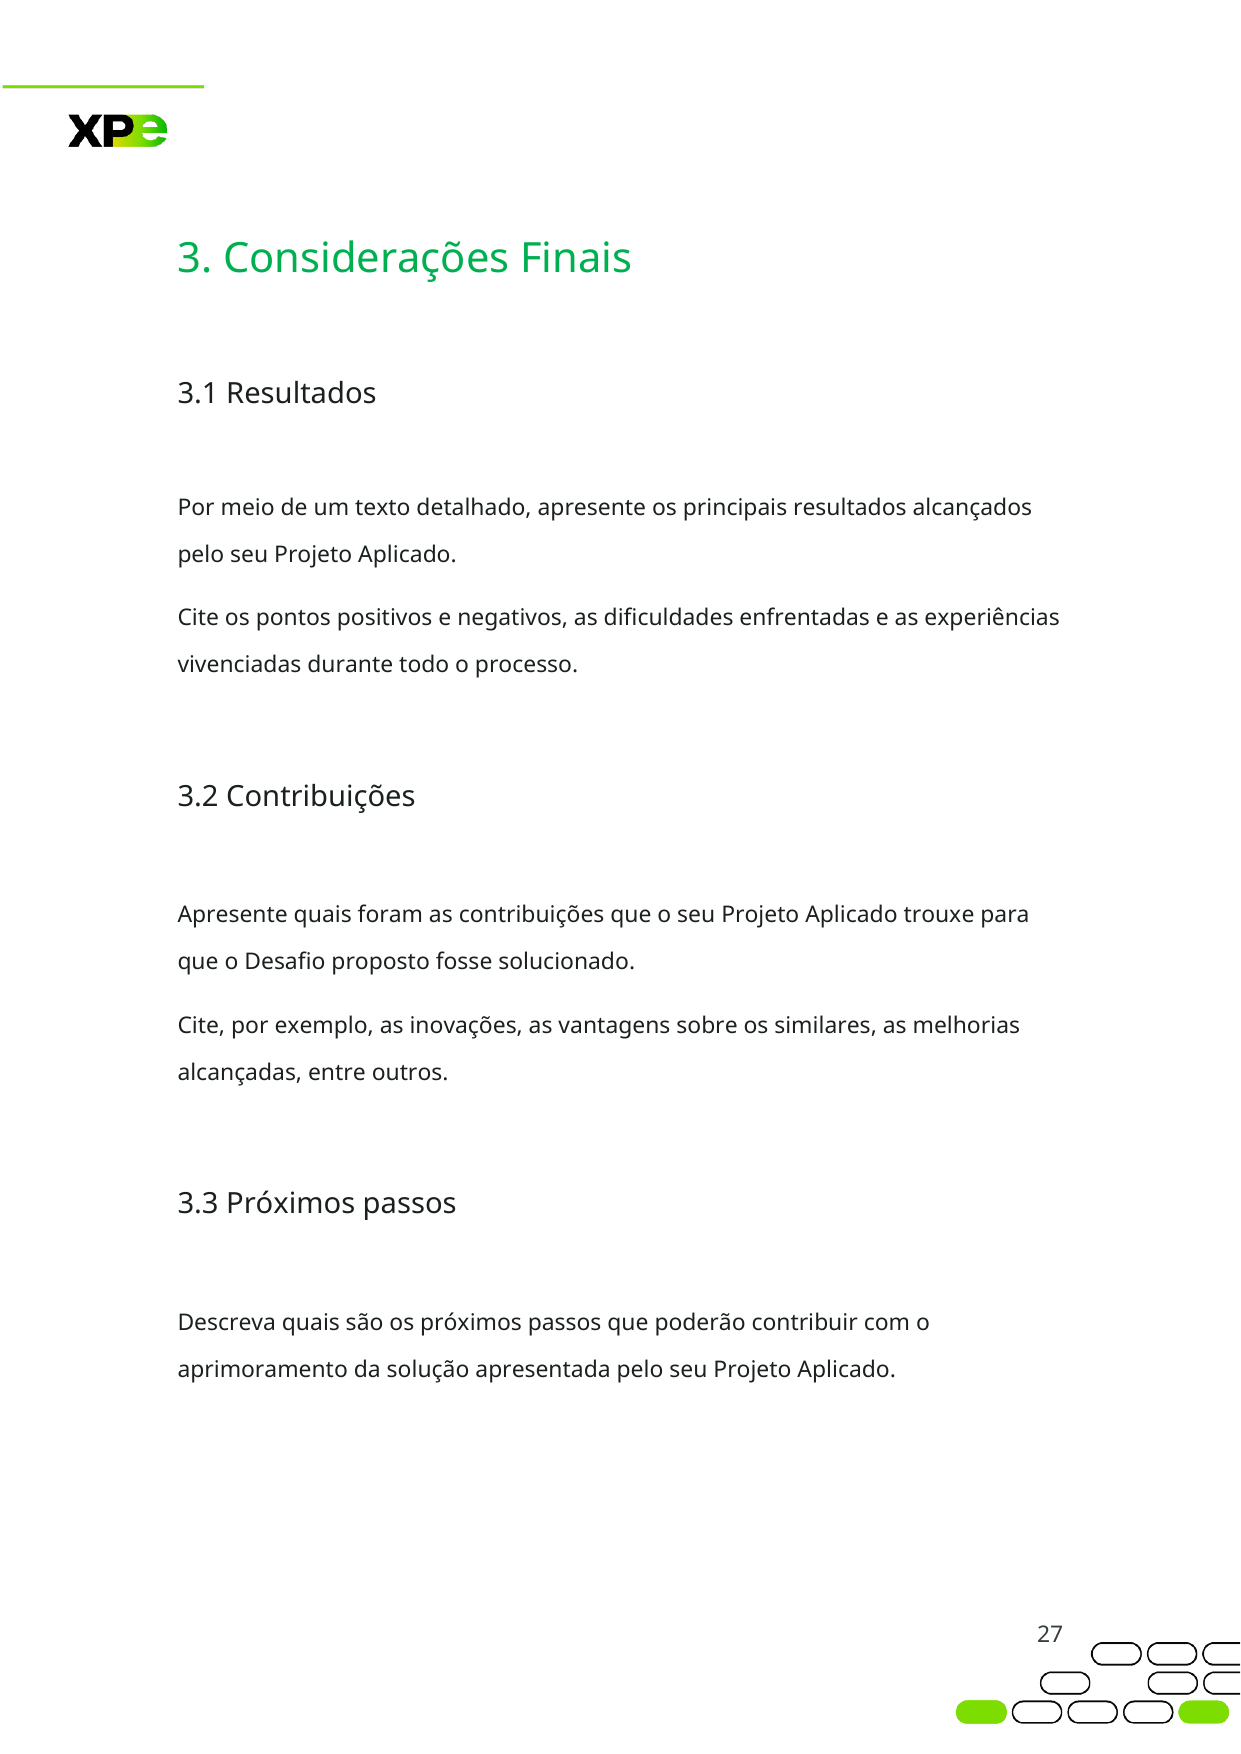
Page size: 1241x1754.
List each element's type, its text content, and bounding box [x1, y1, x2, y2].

text Por meio de um texto detalhado, apresente os principais resultados alcançados pelo seu Projeto Aplicado. [177, 491, 1063, 569]
picture [955, 1642, 1241, 1724]
subtitle 3.1 Resultados [177, 372, 1063, 412]
subtitle 3.3 Próximos passos [177, 1183, 1063, 1222]
picture [2, 82, 205, 179]
text Cite, por exemplo, as inovações, as vantagens sobre os similares, as melhorias alcançadas, entre outros. [177, 1009, 1063, 1087]
text Apresente quais foram as contribuições que o seu Projeto Aplicado trouxe para que o Desafio proposto fosse solucionado. [177, 898, 1063, 976]
subtitle 3.2 Contribuições [177, 775, 1063, 815]
subtitle 3. Considerações Finais [177, 228, 1063, 284]
text Descreva quais são os próximos passos que poderão contribuir com o aprimoramento da solução apresentada pelo seu Projeto Aplicado. [177, 1306, 1063, 1384]
text Cite os pontos positivos e negativos, as dificuldades enfrentadas e as experiências vivenciadas durante todo o processo. [177, 601, 1063, 679]
